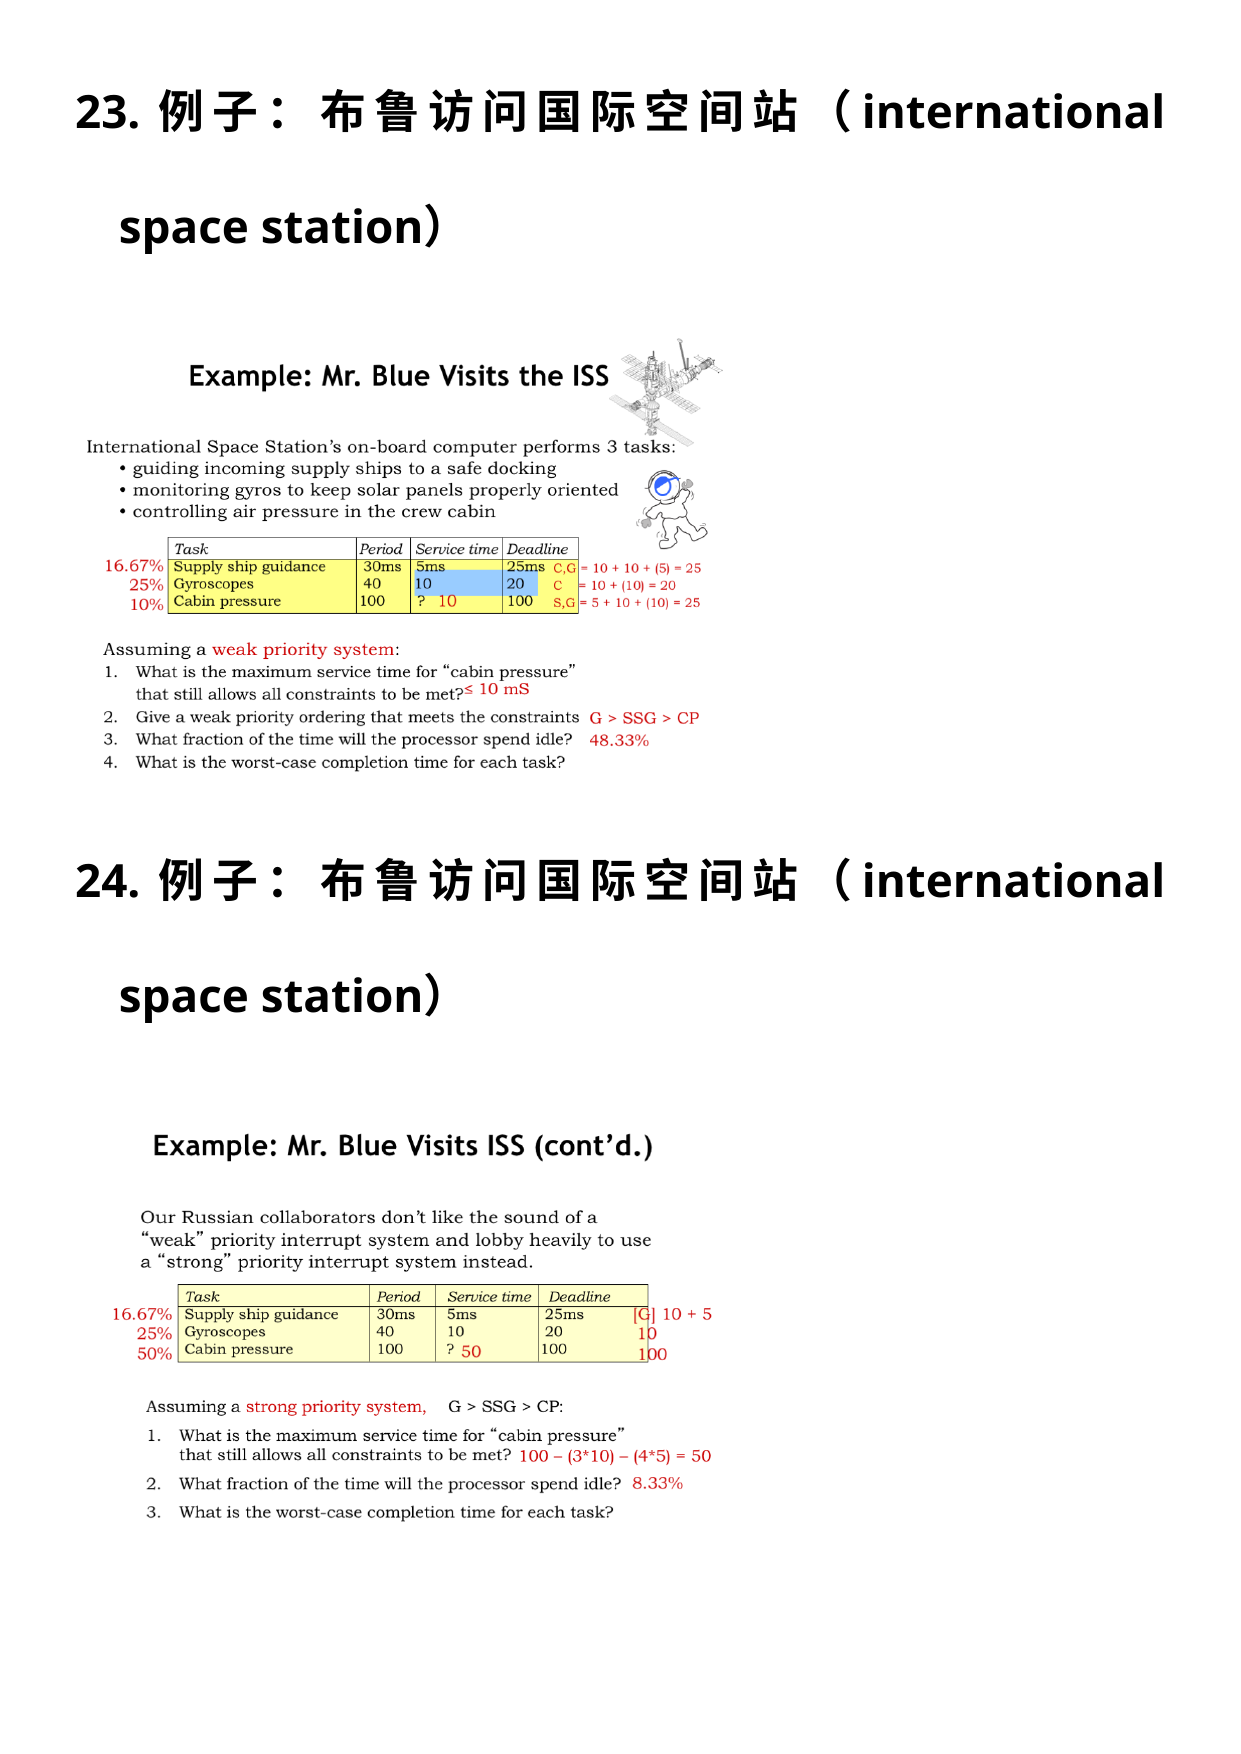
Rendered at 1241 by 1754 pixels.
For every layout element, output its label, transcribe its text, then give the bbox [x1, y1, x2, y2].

subtitle 例子：布鲁访问国际空间站（international space station） [75, 845, 1165, 1026]
subtitle 例子：布鲁访问国际空间站（international space station） [75, 75, 1165, 257]
picture [75, 332, 723, 818]
picture [75, 1102, 731, 1594]
